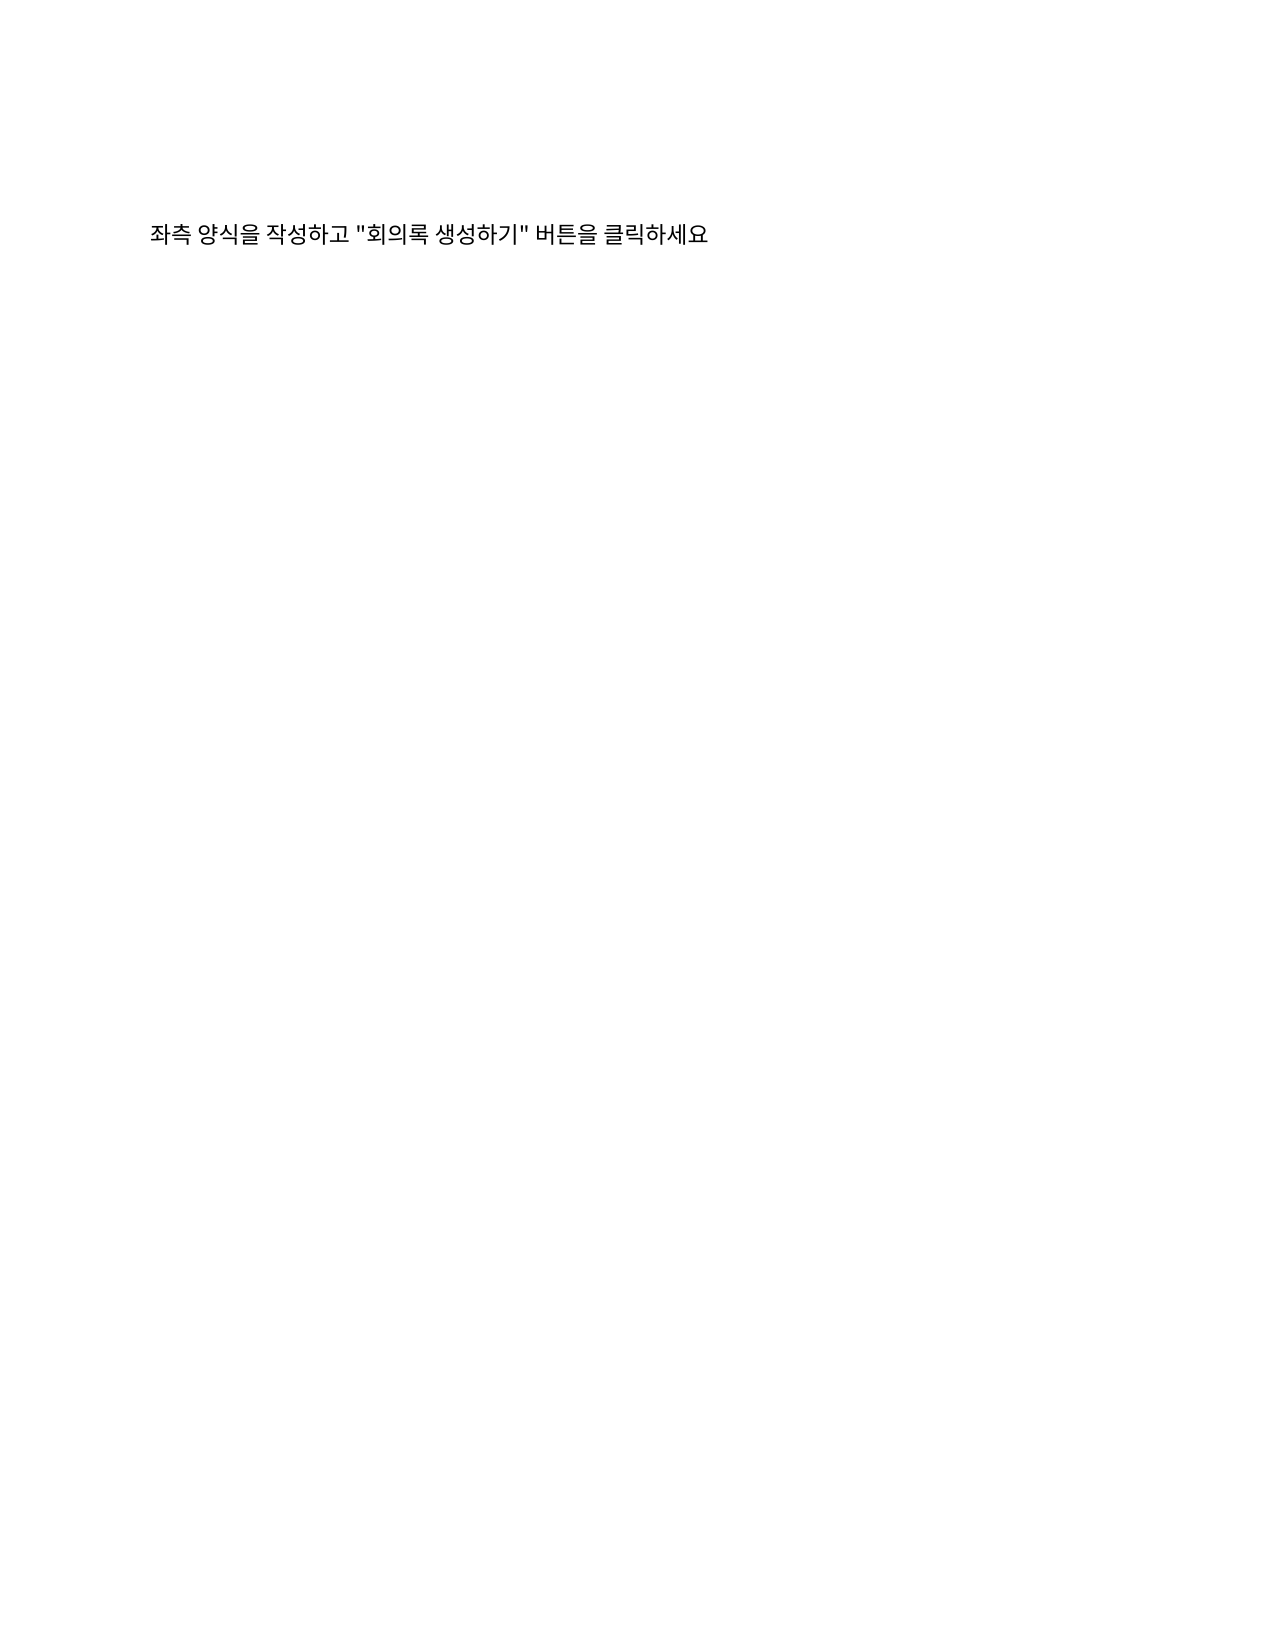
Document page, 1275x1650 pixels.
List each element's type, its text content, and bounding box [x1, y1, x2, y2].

text 좌측 양식을 작성하고 "회의록 생성하기" 버튼을 클릭하세요 [150, 216, 1125, 250]
